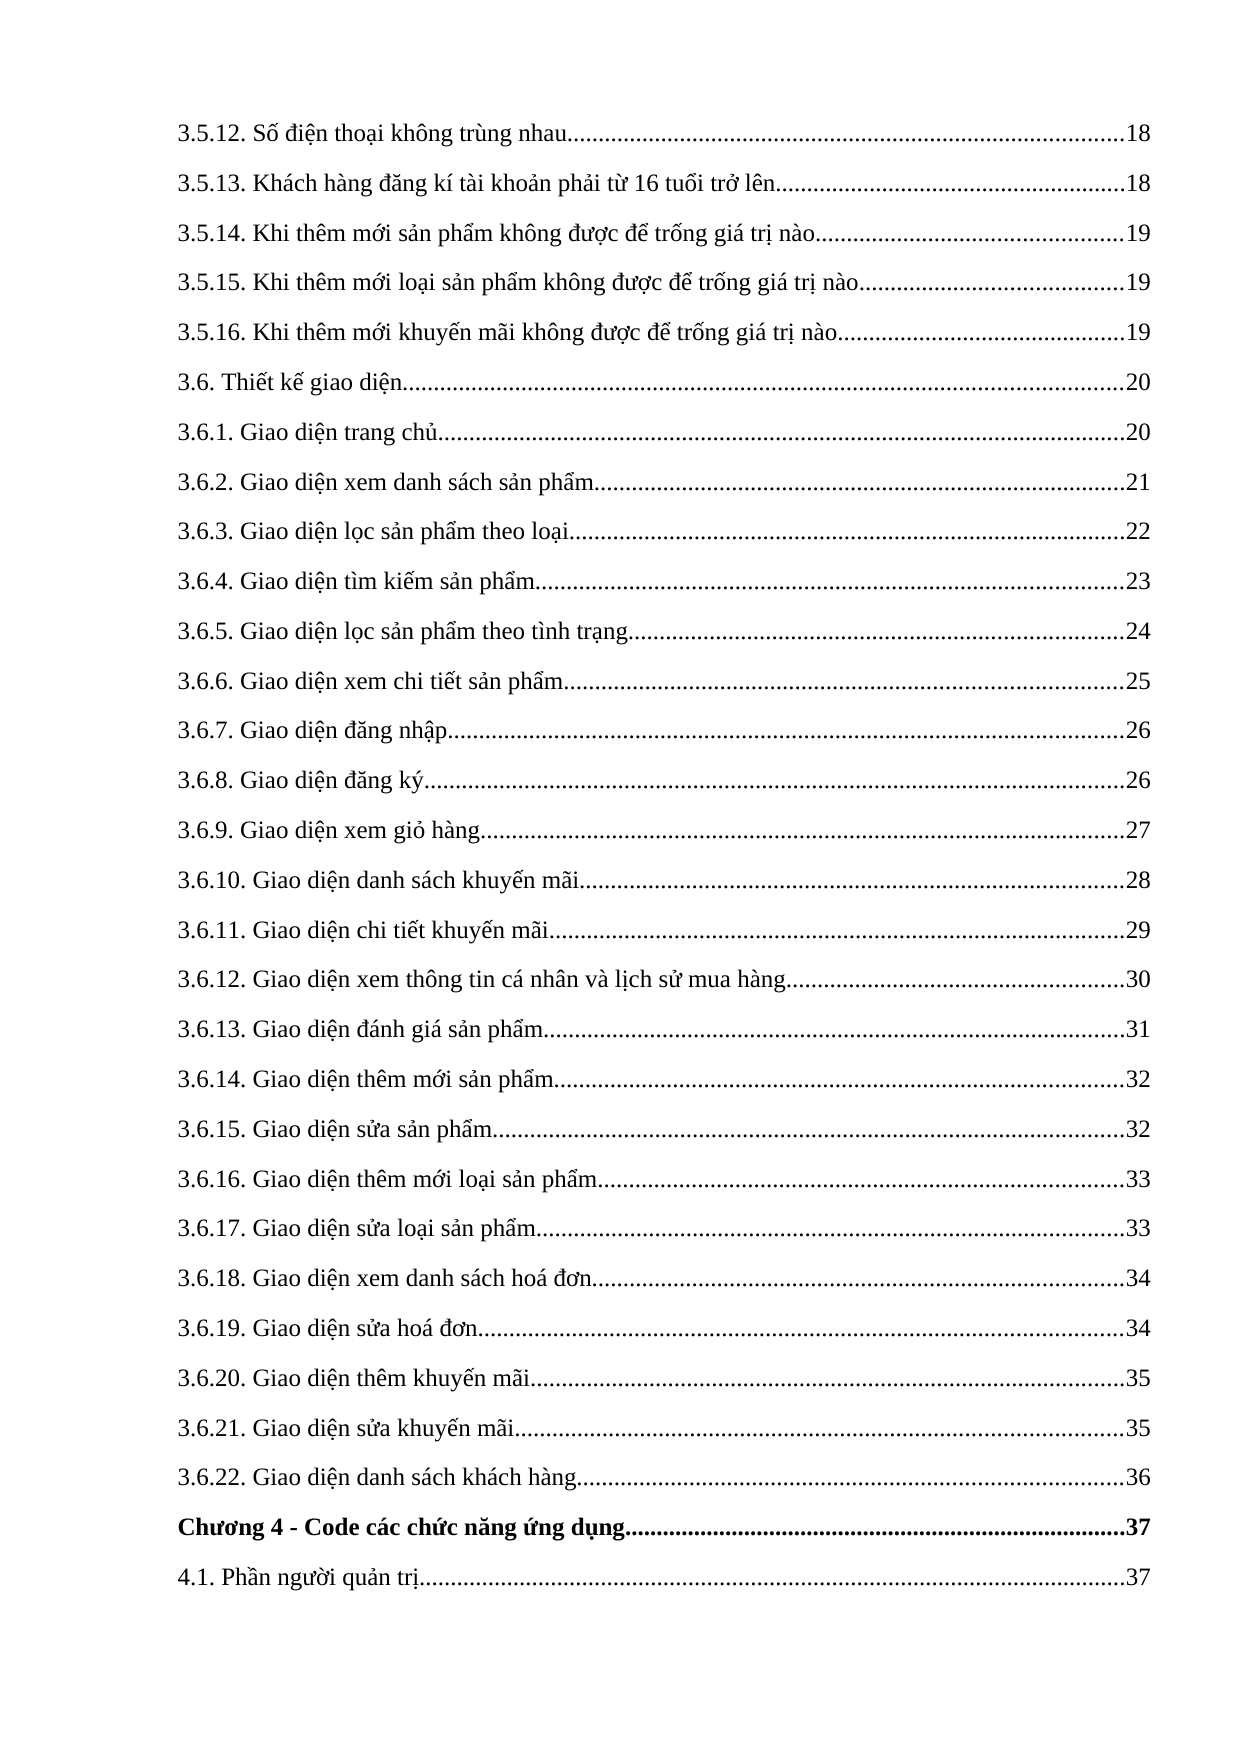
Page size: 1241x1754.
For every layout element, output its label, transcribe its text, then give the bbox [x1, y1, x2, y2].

text 3.6.14. Giao diện thêm mới sản phẩm 32 [177, 1064, 1152, 1093]
text 3.6.13. Giao diện đánh giá sản phẩm 31 [177, 1014, 1152, 1043]
text 3.5.14. Khi thêm mới sản phẩm không được để trống giá trị nào 19 [177, 218, 1152, 246]
text 4.1. Phần người quản trị 37 [177, 1562, 1152, 1591]
text 3.6.17. Giao diện sửa loại sản phẩm 33 [177, 1213, 1152, 1242]
text 3.6.19. Giao diện sửa hoá đơn 34 [177, 1313, 1152, 1342]
text Chương 4 - Code các chức năng ứng dụng 37 [177, 1512, 1152, 1541]
text 3.6.10. Giao diện danh sách khuyến mãi 28 [177, 865, 1152, 894]
text 3.5.13. Khách hàng đăng kí tài khoản phải từ 16 tuổi trở lên 18 [177, 168, 1152, 197]
text 3.6.16. Giao diện thêm mới loại sản phẩm 33 [177, 1164, 1152, 1192]
text 3.6.7. Giao diện đăng nhập 26 [177, 716, 1152, 744]
text 3.6.22. Giao diện danh sách khách hàng 36 [177, 1462, 1152, 1491]
text 3.6.8. Giao diện đăng ký 26 [177, 765, 1152, 794]
text 3.5.16. Khi thêm mới khuyến mãi không được để trống giá trị nào 19 [177, 317, 1152, 346]
text 3.6.11. Giao diện chi tiết khuyến mãi 29 [177, 915, 1152, 943]
text 3.6.6. Giao diện xem chi tiết sản phẩm 25 [177, 666, 1152, 694]
text 3.6.2. Giao diện xem danh sách sản phẩm 21 [177, 467, 1152, 495]
text 3.5.12. Số điện thoại không trùng nhau 18 [177, 118, 1152, 147]
text 3.6.12. Giao diện xem thông tin cá nhân và lịch sử mua hàng 30 [177, 964, 1152, 993]
text 3.6.4. Giao diện tìm kiếm sản phẩm 23 [177, 566, 1152, 595]
text 3.6.1. Giao diện trang chủ 20 [177, 417, 1152, 446]
text 3.6.3. Giao diện lọc sản phẩm theo loại 22 [177, 516, 1152, 545]
text 3.6.15. Giao diện sửa sản phẩm 32 [177, 1114, 1152, 1143]
text 3.6.5. Giao diện lọc sản phẩm theo tình trạng 24 [177, 616, 1152, 645]
text 3.6.20. Giao diện thêm khuyến mãi 35 [177, 1363, 1152, 1392]
text 3.6.21. Giao diện sửa khuyến mãi 35 [177, 1413, 1152, 1441]
text 3.5.15. Khi thêm mới loại sản phẩm không được để trống giá trị nào 19 [177, 267, 1152, 296]
text 3.6. Thiết kế giao diện 20 [177, 367, 1152, 396]
text 3.6.18. Giao diện xem danh sách hoá đơn 34 [177, 1263, 1152, 1292]
text 3.6.9. Giao diện xem giỏ hàng 27 [177, 815, 1152, 844]
